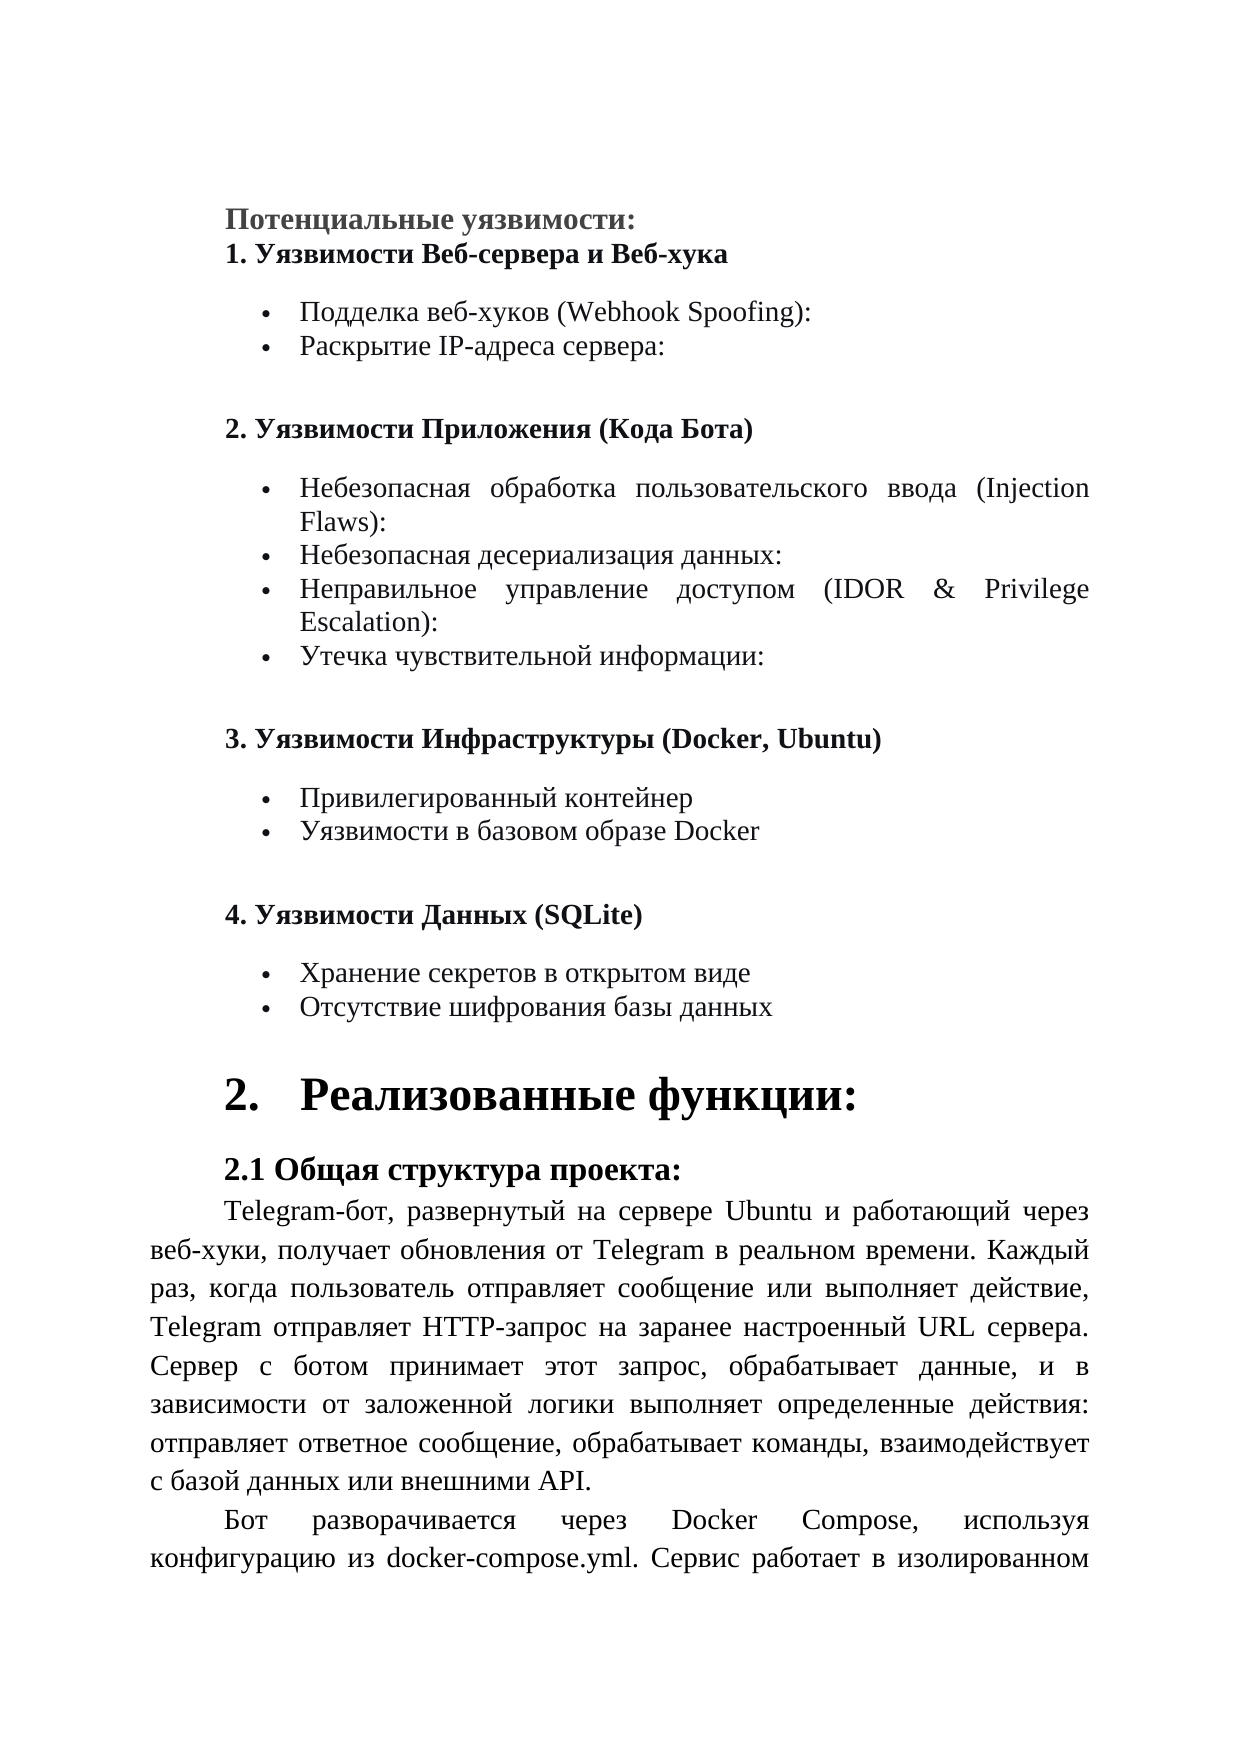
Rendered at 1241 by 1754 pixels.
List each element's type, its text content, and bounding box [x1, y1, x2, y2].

title Реализованные функции: [150, 1065, 1090, 1120]
list Раскрытие IP-адреса сервера: [262, 328, 1090, 362]
subtitle 4. Уязвимости Данных (SQLite) [150, 897, 1090, 931]
list Утечка чувствительной информации: [262, 638, 1090, 671]
subtitle 2. Уязвимости Приложения (Кода Бота) [150, 412, 1090, 445]
list Небезопасная десериализация данных: [262, 537, 1090, 571]
list Отсутствие шифрования базы данных [262, 989, 1090, 1023]
list Хранение секретов в открытом виде [262, 956, 1090, 989]
list Неправильное управление доступом (IDOR & Privilege Escalation): [262, 571, 1090, 638]
list Подделка веб-хуков (Webhook Spoofing): [262, 294, 1090, 328]
text Telegram-бот, развернутый на сервере Ubuntu и работающий через веб-хуки, получает обновления от Telegram в реальном времени. Каждый раз, когда пользователь отправляет сообщение или выполняет действие, Telegram отправляет HTTP-запрос на заранее настроенный URL сервера. Сервер с ботом принимает этот запрос, обрабатывает данные, и в зависимости от заложенной логики выполняет определенные действия: отправляет ответное сообщение, обрабатывает команды, взаимодействует с базой данных или внешними API. [150, 1193, 1090, 1497]
subtitle 3. Уязвимости Инфраструктуры (Docker, Ubuntu) [150, 721, 1090, 755]
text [150, 1502, 1090, 1574]
list Привилегированный контейнер [262, 780, 1090, 813]
list Уязвимости в базовом образе Docker [262, 813, 1090, 847]
subtitle 2.1 Общая структура проекта: [150, 1149, 1090, 1188]
subtitle 1. Уязвимости Веб-сервера и Веб-хука [150, 236, 1090, 269]
list Небезопасная обработка пользовательского ввода (Injection Flaws): [262, 470, 1090, 537]
subtitle Потенциальные уязвимости: [150, 200, 1090, 236]
